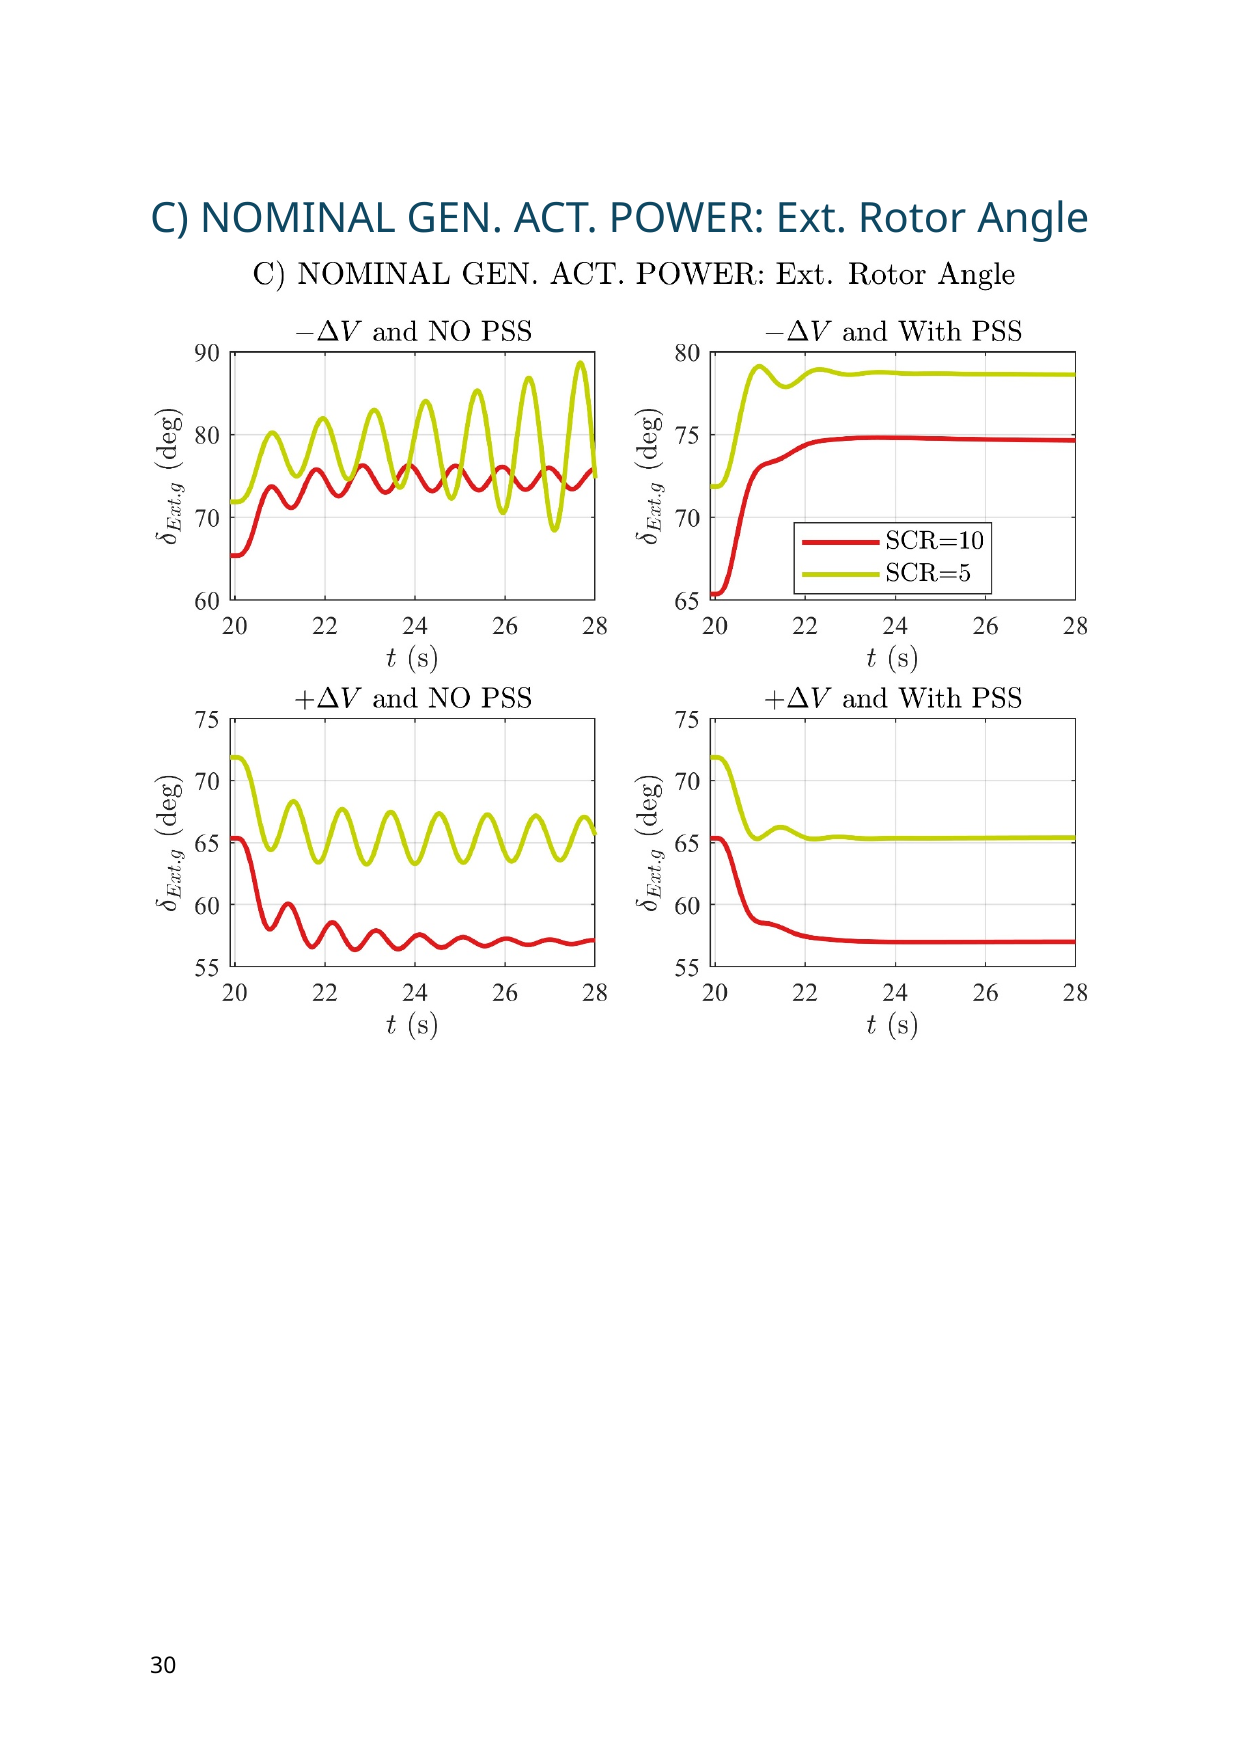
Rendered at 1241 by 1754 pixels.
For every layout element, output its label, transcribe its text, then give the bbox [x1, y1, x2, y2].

picture [150, 257, 1091, 1044]
subtitle C) NOMINAL GEN. ACT. POWER: Ext. Rotor Angle [150, 187, 1090, 244]
